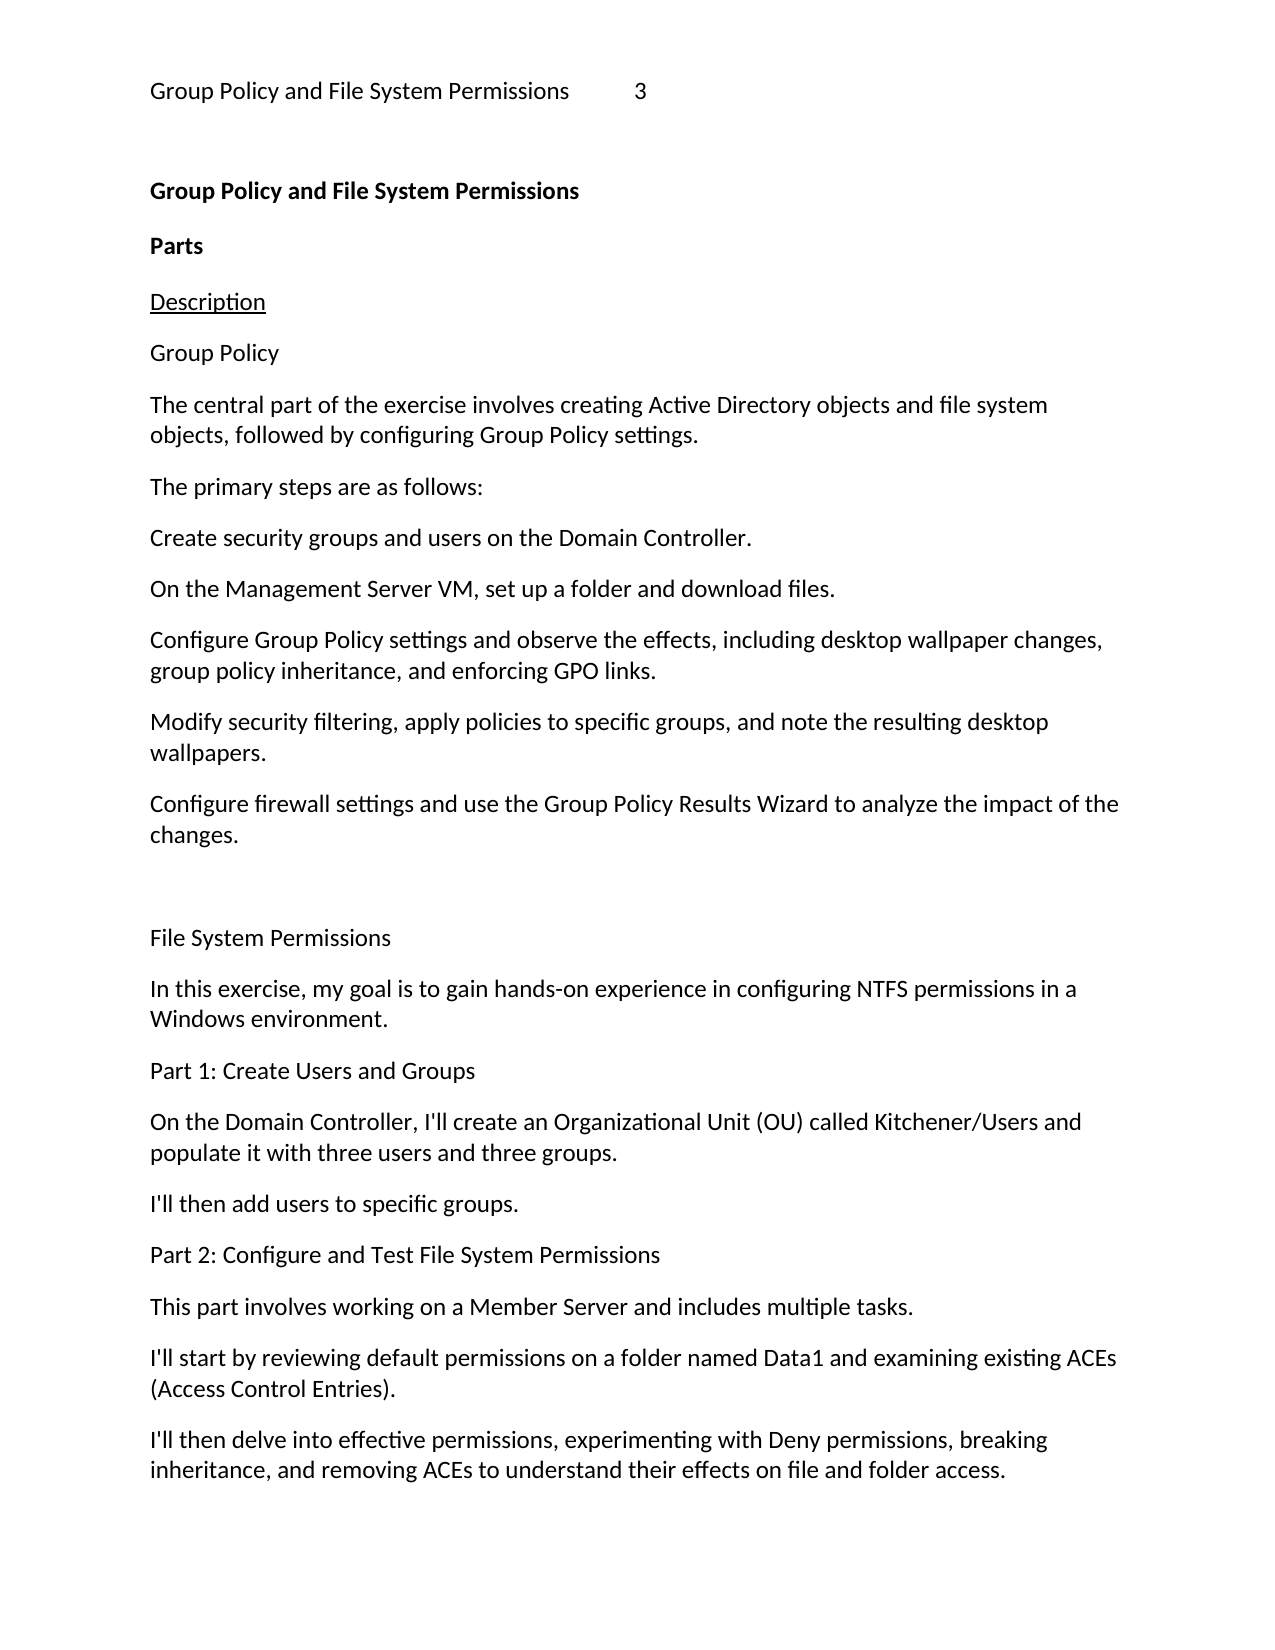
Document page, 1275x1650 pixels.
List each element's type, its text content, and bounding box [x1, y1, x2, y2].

text File System Permissions [150, 922, 1125, 952]
text Modify security filtering, apply policies to specific groups, and note the resulting desktop wallpapers. [150, 707, 1125, 768]
text Part 1: Create Users and Groups [150, 1055, 1125, 1085]
text Group Policy [150, 337, 1125, 368]
subtitle Group Policy and File System Permissions [150, 175, 1125, 206]
text Create security groups and users on the Domain Controller. [150, 522, 1125, 552]
text I'll then delve into effective permissions, experimenting with Deny permissions, breaking inheritance, and removing ACEs to understand their effects on file and folder access. [150, 1424, 1125, 1485]
subtitle Parts [150, 231, 1125, 261]
text On the Domain Controller, I'll create an Organizational Unit (OU) called Kitchener/Users and populate it with three users and three groups. [150, 1106, 1125, 1167]
text In this exercise, my goal is to gain hands-on experience in configuring NTFS permissions in a Windows environment. [150, 973, 1125, 1034]
text On the Management Server VM, set up a folder and download files. [150, 573, 1125, 604]
subtitle Description [150, 286, 1125, 317]
text The central part of the exercise involves creating Active Directory objects and file system objects, followed by configuring Group Policy settings. [150, 389, 1125, 450]
text I'll then add users to specific groups. [150, 1188, 1125, 1219]
text Configure firewall settings and use the Group Policy Results Wizard to analyze the impact of the changes. [150, 788, 1125, 849]
text The primary steps are as follows: [150, 471, 1125, 501]
text This part involves working on a Member Server and includes multiple tasks. [150, 1291, 1125, 1321]
text Part 2: Configure and Test File System Permissions [150, 1239, 1125, 1270]
text I'll start by reviewing default permissions on a folder named Data1 and examining existing ACEs (Access Control Entries). [150, 1342, 1125, 1403]
text Configure Group Policy settings and observe the effects, including desktop wallpaper changes, group policy inheritance, and enforcing GPO links. [150, 625, 1125, 686]
